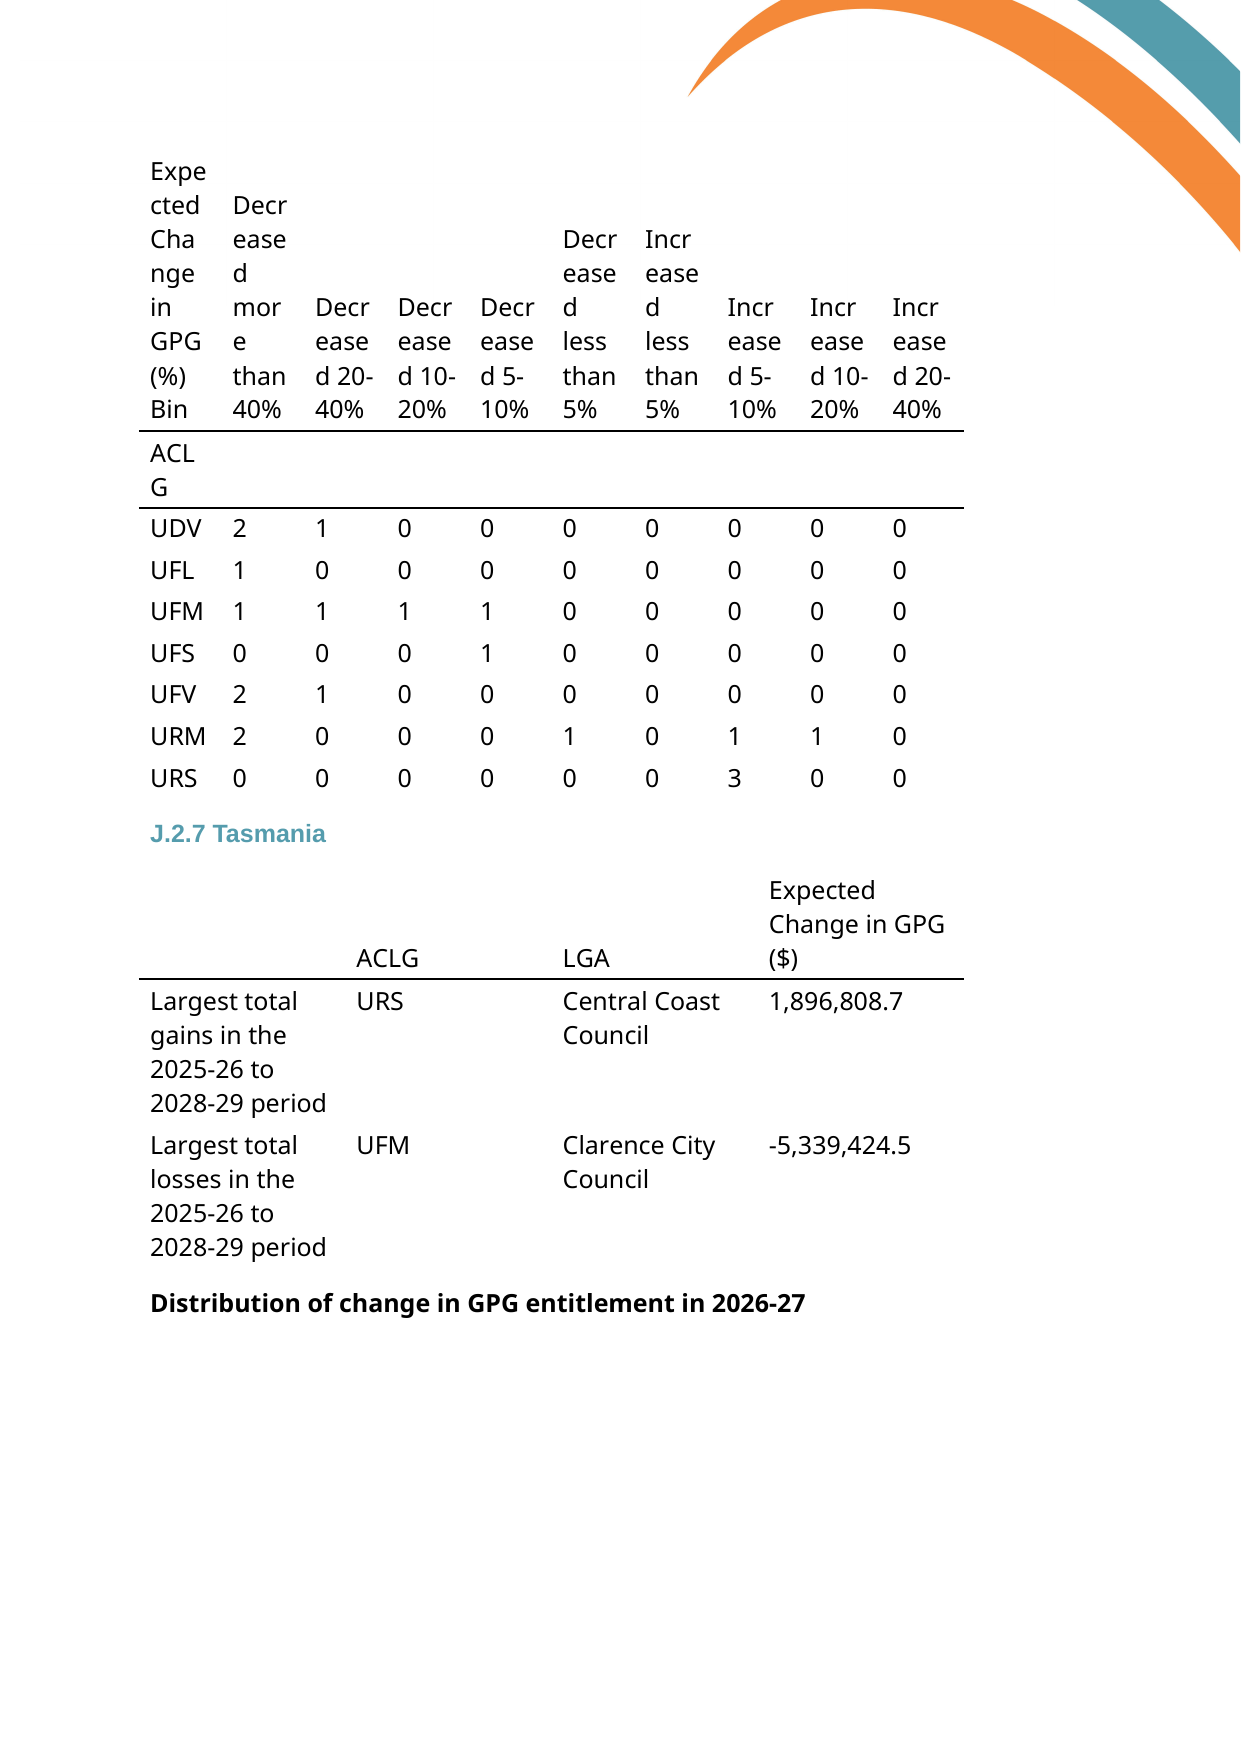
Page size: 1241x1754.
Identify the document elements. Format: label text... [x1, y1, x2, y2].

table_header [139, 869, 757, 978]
text Distribution of change in GPG entitlement in 2026-27 [150, 1286, 1090, 1320]
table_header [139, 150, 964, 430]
picture [19, 0, 1241, 306]
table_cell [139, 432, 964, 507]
subtitle J.2.7 Tasmania [150, 819, 1090, 848]
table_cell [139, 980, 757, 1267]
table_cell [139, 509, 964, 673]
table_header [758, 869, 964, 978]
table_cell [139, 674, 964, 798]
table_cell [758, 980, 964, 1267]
